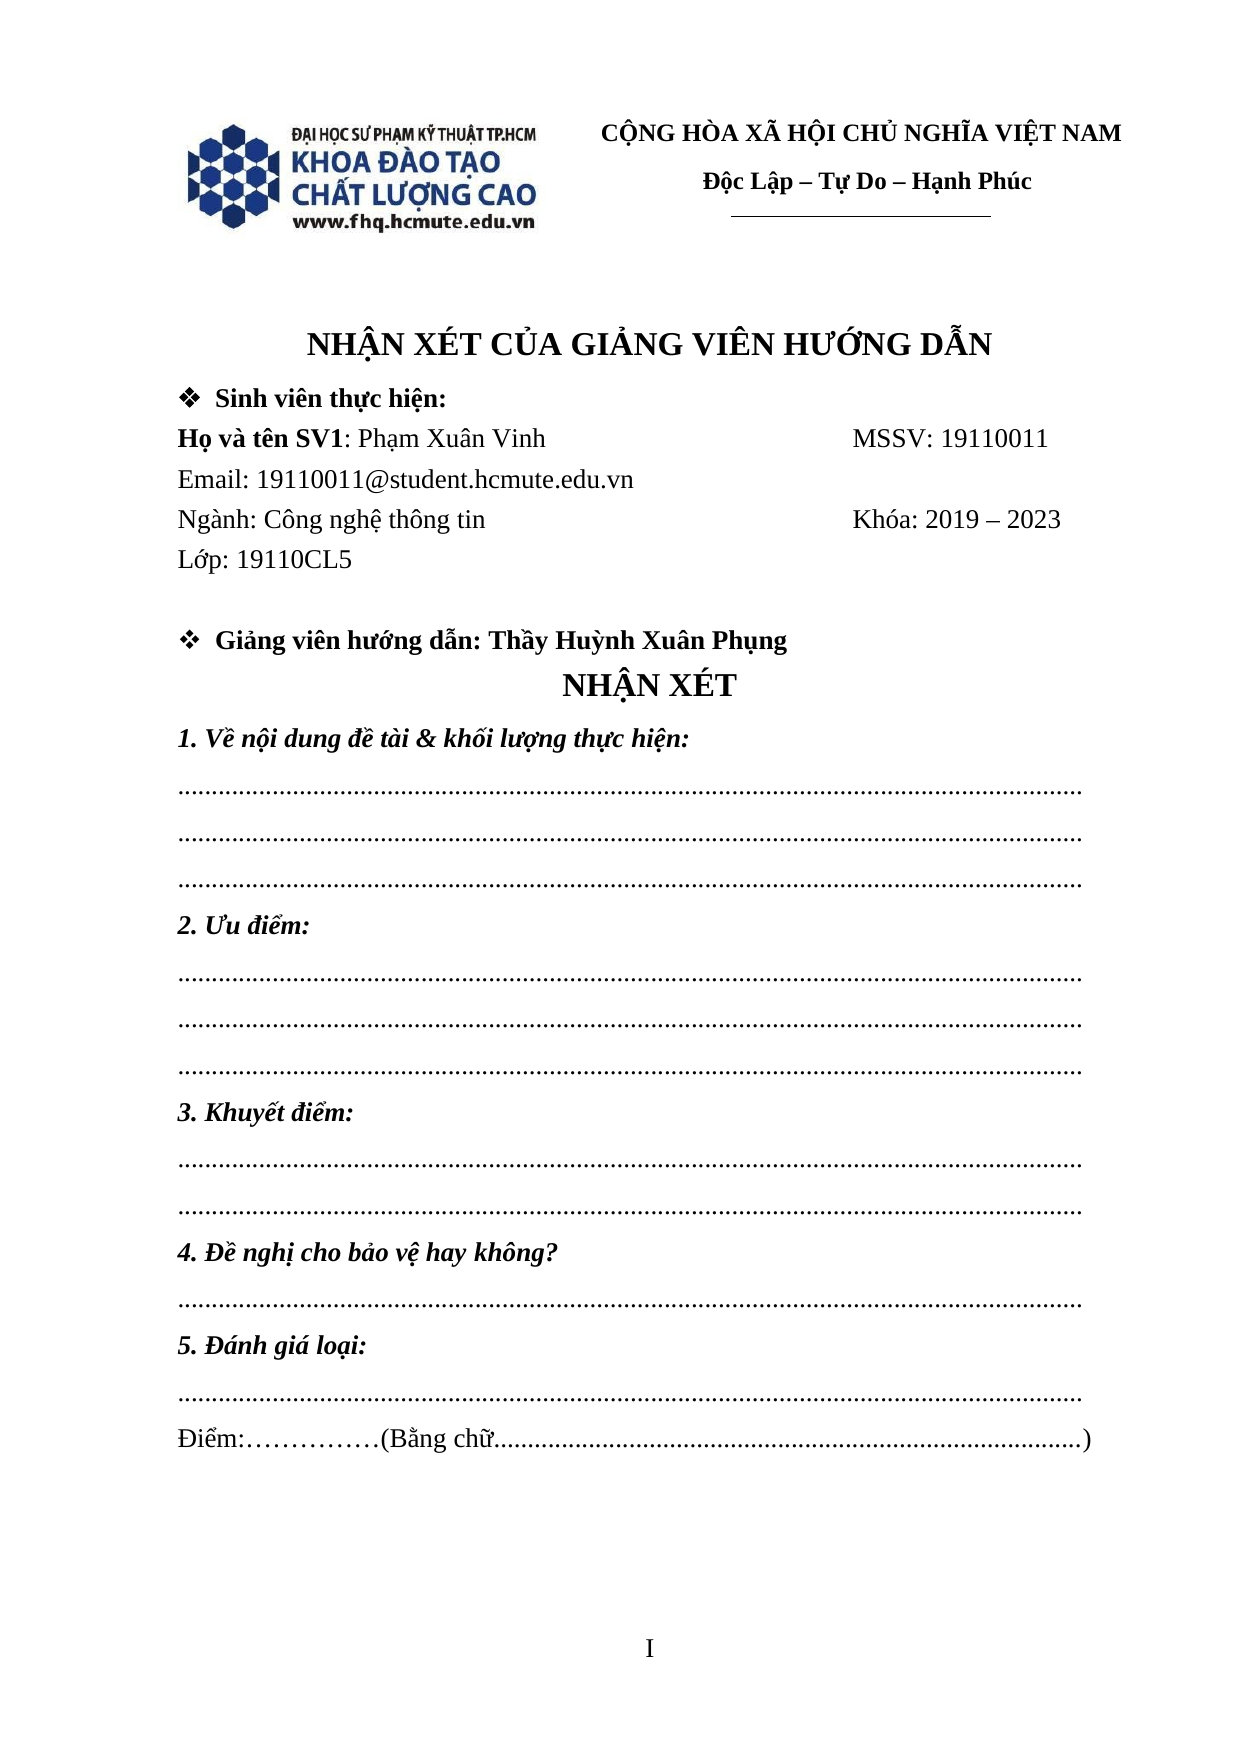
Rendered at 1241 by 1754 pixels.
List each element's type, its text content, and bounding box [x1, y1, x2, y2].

list 2. Ưu điểm: [177, 909, 1122, 940]
text NHẬN XÉT CỦA GIẢNG VIÊN HƯỚNG DẪN [177, 324, 1122, 363]
text Lớp: 19110CL5 [177, 544, 1122, 575]
text Điểm:……………(Bằng chữ.......................................................................................) [177, 1423, 1126, 1454]
text CỘNG HÒA XÃ HỘI CHỦ NGHĨA VIỆT NAM [546, 118, 1122, 147]
text ...................................................................................................................................... [177, 1376, 1122, 1407]
text NHẬN XÉT [177, 665, 1122, 703]
text ...................................................................................................................................... [177, 1049, 1122, 1080]
picture [177, 118, 546, 239]
list 3. Khuyết điểm: [177, 1096, 1122, 1127]
text ...................................................................................................................................... [177, 1003, 1122, 1034]
text ...................................................................................................................................... [177, 1283, 1122, 1314]
list 4. Đề nghị cho bảo vệ hay không? [177, 1236, 1122, 1267]
text ...................................................................................................................................... [177, 1143, 1122, 1174]
list Giảng viên hướng dẫn: Thầy Huỳnh Xuân Phụng [177, 624, 1122, 656]
text ...................................................................................................................................... [177, 863, 1122, 894]
text ...................................................................................................................................... [177, 769, 1122, 800]
text Ngành: Công nghệ thông tin Khóa: 2019 – 2023 [177, 503, 1122, 534]
text Độc Lập – Tự Do – Hạnh Phúc [637, 166, 1116, 195]
text ...................................................................................................................................... [177, 816, 1122, 847]
text 1. Về nội dung đề tài & khối lượng thực hiện: [177, 723, 1122, 754]
text ...................................................................................................................................... [177, 956, 1122, 987]
list Sinh viên thực hiện: [177, 382, 1122, 413]
text ...................................................................................................................................... [177, 1189, 1122, 1220]
text Họ và tên SV1: Phạm Xuân Vinh MSSV: 19110011 [177, 422, 1122, 453]
list 5. Đánh giá loại: [177, 1329, 1122, 1360]
text Email: 19110011@student.hcmute.edu.vn [177, 463, 1122, 494]
